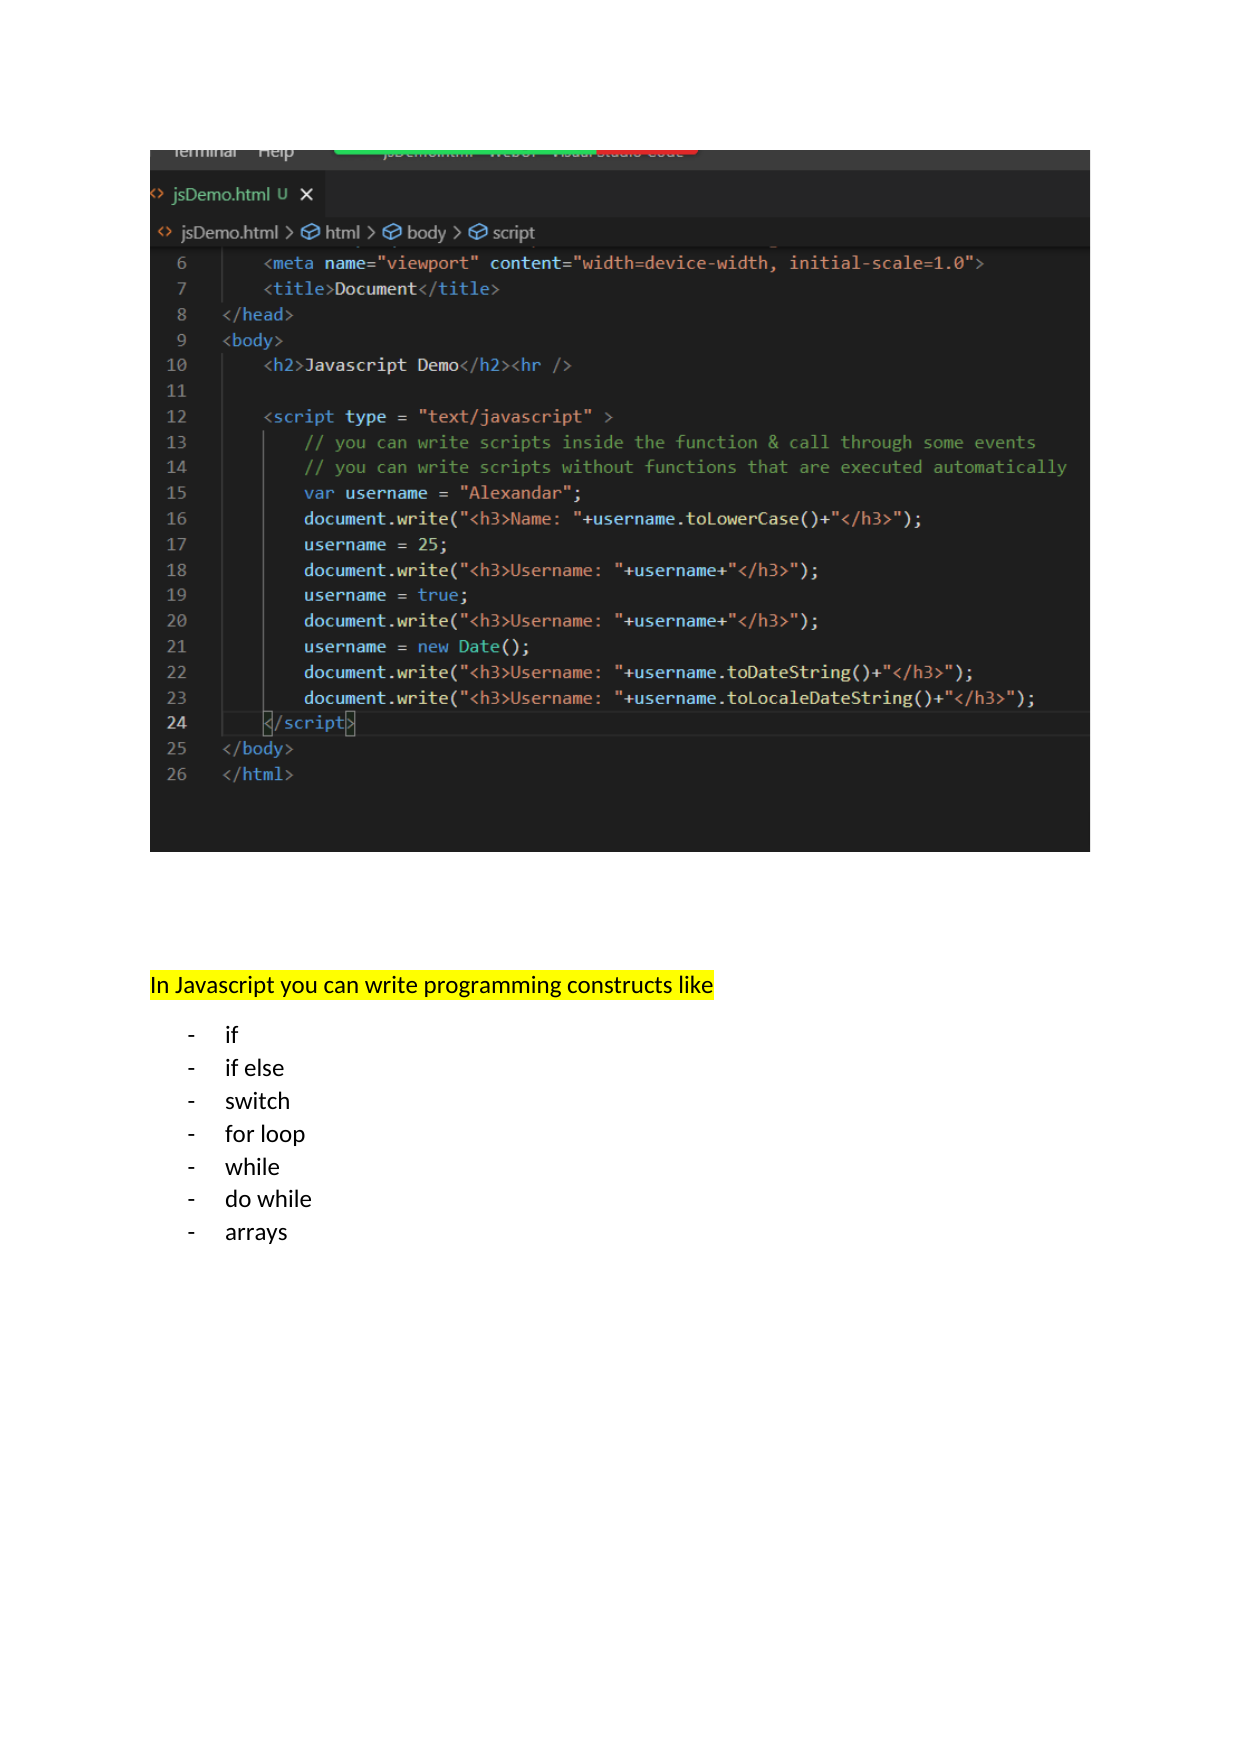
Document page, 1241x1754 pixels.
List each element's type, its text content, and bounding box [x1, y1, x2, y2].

list do while [187, 1184, 1090, 1214]
list for loop [187, 1118, 1090, 1148]
list arrays [187, 1217, 1090, 1247]
list switch [187, 1085, 1090, 1115]
list if else [187, 1052, 1090, 1082]
list if [187, 1019, 1090, 1049]
text In Javascript you can write programming constructs like [150, 969, 1090, 1000]
picture [150, 150, 1091, 852]
list while [187, 1151, 1090, 1181]
